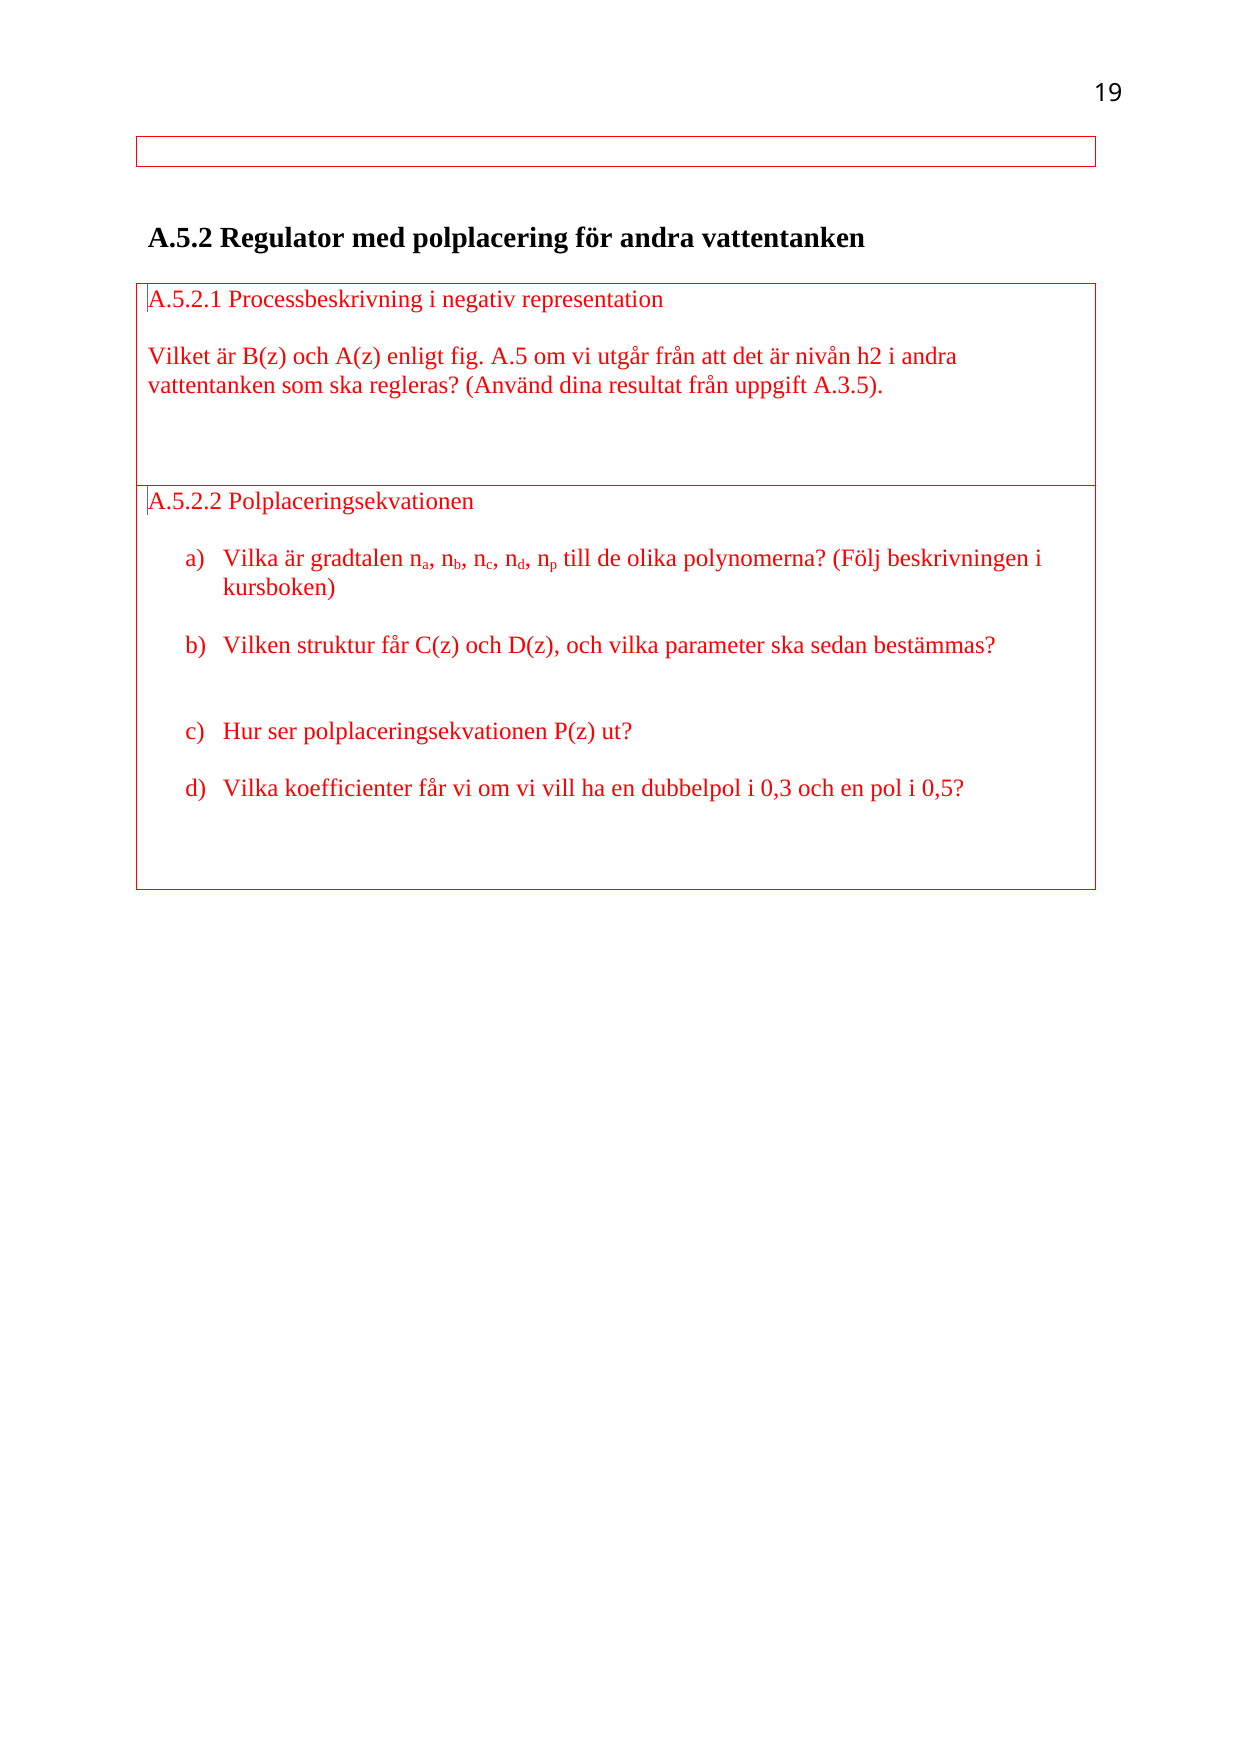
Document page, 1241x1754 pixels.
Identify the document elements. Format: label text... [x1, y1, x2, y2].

subtitle A.5.2 Regulator med polplacering för andra vattentanken [148, 220, 1092, 254]
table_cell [137, 137, 1095, 166]
table_header A.5.2.1 Processbeskrivning i negativ representation Vilket är B(z) och A(z) enligt fig. A.5 om vi utgår från att det är nivån h2 i andra vattentanken som ska regleras? (Använd dina resultat från uppgift A.3.5). [137, 284, 1095, 485]
table_cell A.5.2.2 Polplaceringsekvationen Vilka är gradtalen na, nb, nc, nd, np till de olika polynomerna? (Följ beskrivningen i kursboken) Vilken struktur får C(z) och D(z), och vilka parameter ska sedan bestämmas? Hur ser polplaceringsekvationen P(z) ut? Vilka koefficienter får vi om vi vill ha en dubbelpol i 0,3 och en pol i 0,5? [137, 486, 1095, 888]
